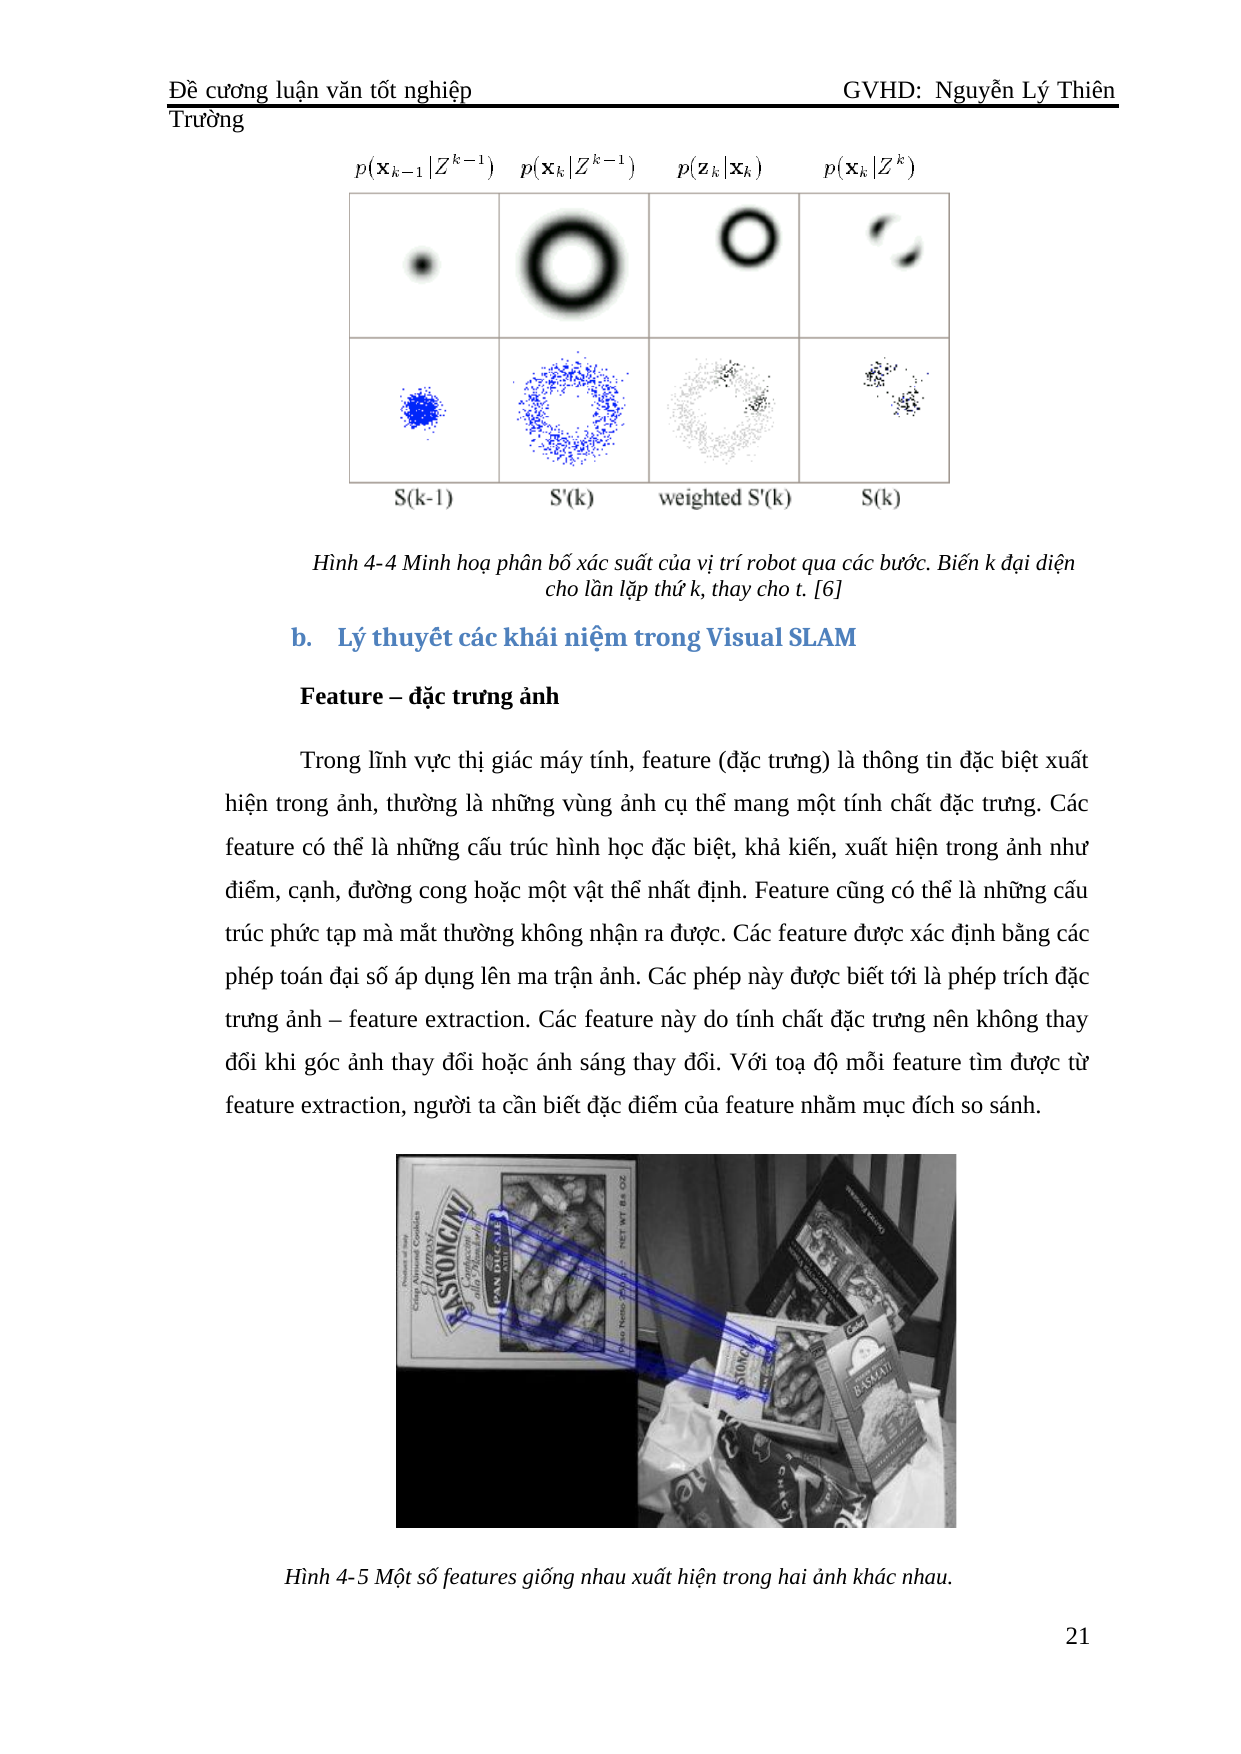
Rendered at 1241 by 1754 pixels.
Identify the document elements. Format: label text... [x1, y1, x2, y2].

picture [335, 150, 980, 514]
text Trong lĩnh vực thị giác máy tính, feature (đặc trưng) là thông tin đặc biệt xuất hiện trong ảnh, thường là những vùng ảnh cụ thể mang một tính chất đặc trưng. Các feature có thể là những cấu trúc hình học đặc biệt, khả kiến, xuất hiện trong ảnh như điểm, cạnh, đường cong hoặc một vật thể nhất định. Feature cũng có thể là những cấu trúc phức tạp mà mắt thường không nhận ra được. Các feature được xác định bằng các phép toán đại số áp dụng lên ma trận ảnh. Các phép này được biết tới là phép trích đặc trưng ảnh – feature extraction. Các feature này do tính chất đặc trưng nên không thay đổi khi góc ảnh thay đổi hoặc ánh sáng thay đổi. Với toạ độ mỗi feature tìm được từ feature extraction, người ta cần biết đặc điểm của feature nhằm mục đích so sánh. [225, 745, 1090, 1119]
picture [396, 1154, 957, 1528]
subtitle Lý thuyết các khái niệm trong Visual SLAM [291, 622, 1090, 653]
text Feature – đặc trưng ảnh [225, 681, 1090, 710]
